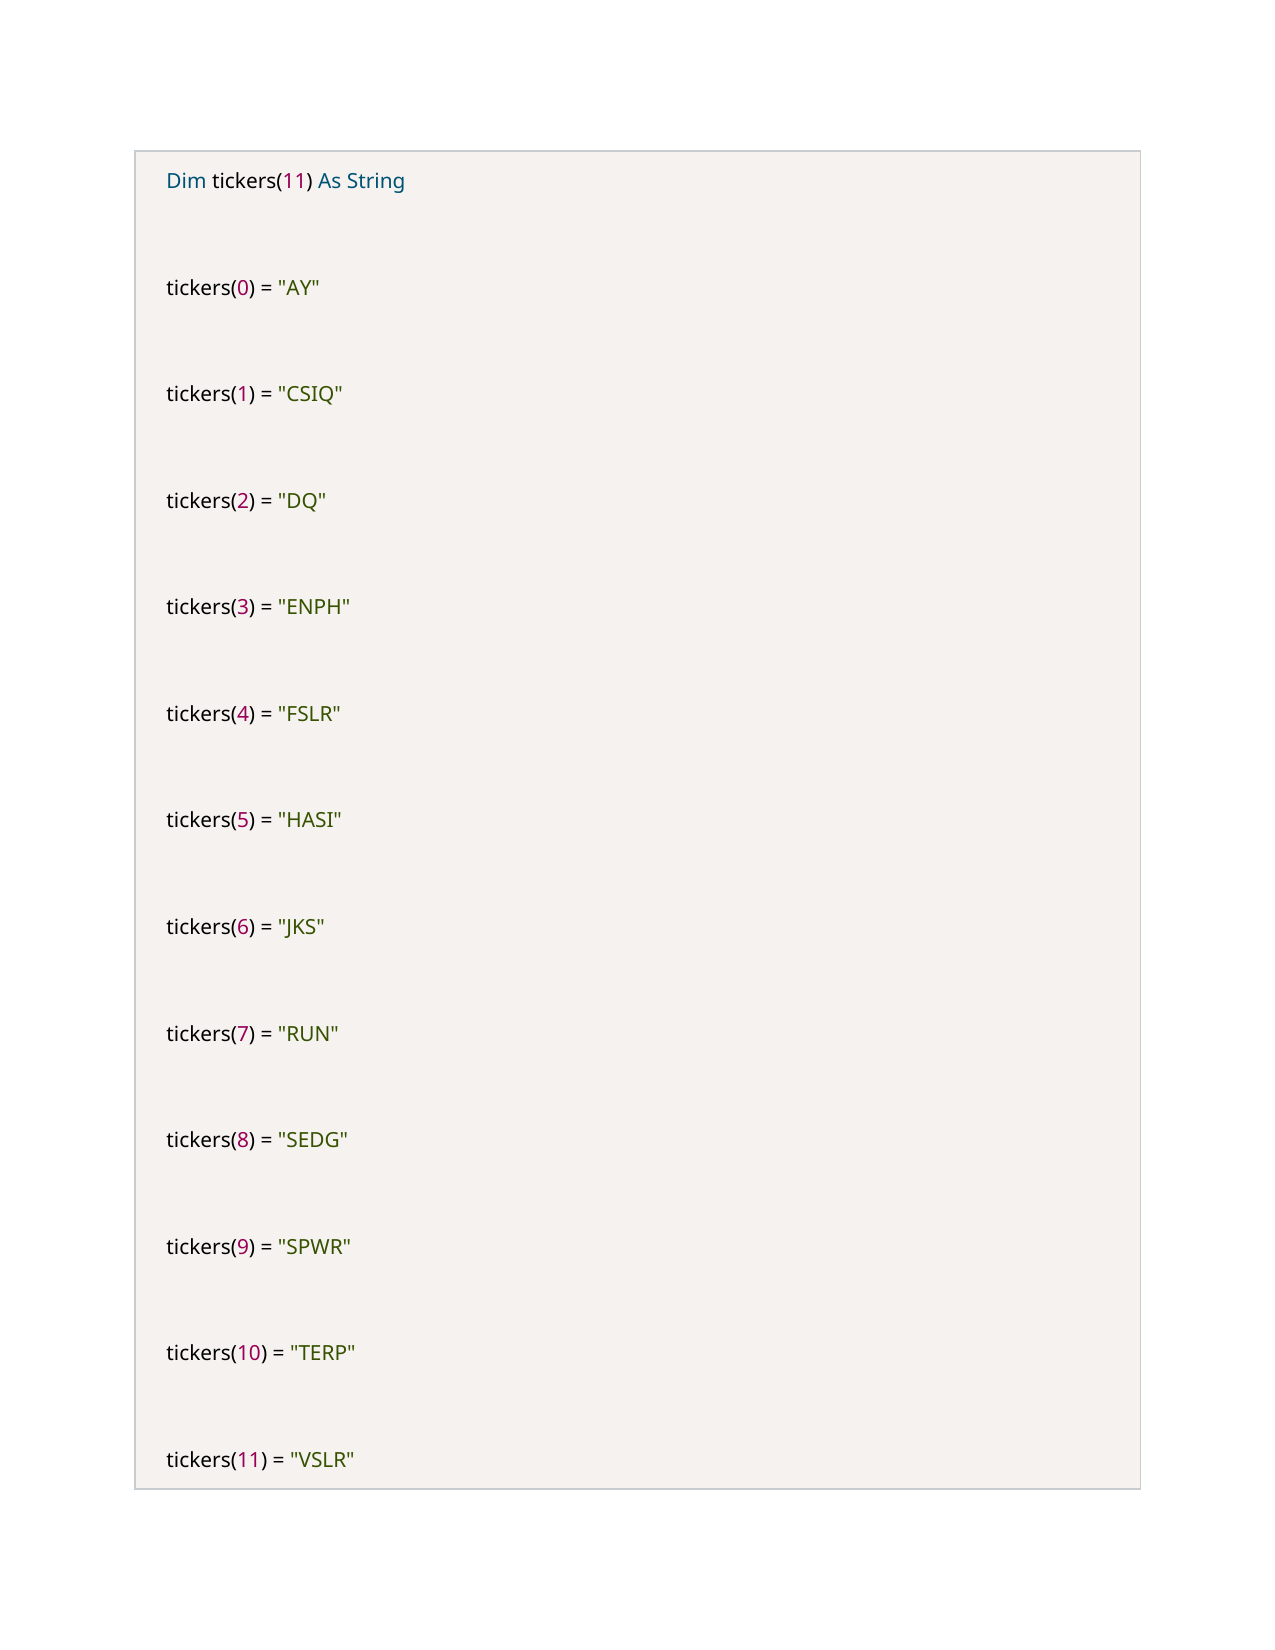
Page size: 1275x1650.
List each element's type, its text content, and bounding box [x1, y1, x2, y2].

text tickers(7) = "RUN" [136, 1002, 1140, 1047]
text tickers(3) = "ENPH" [136, 576, 1140, 621]
text tickers(9) = "SPWR" [136, 1216, 1140, 1260]
text tickers(11) = "VSLR" [136, 1429, 1140, 1488]
text tickers(5) = "HASI" [136, 789, 1140, 834]
text tickers(4) = "FSLR" [136, 683, 1140, 727]
text tickers(0) = "AY" [136, 257, 1140, 301]
text tickers(2) = "DQ" [136, 470, 1140, 514]
text Dim tickers(11) As String [136, 152, 1140, 194]
text tickers(1) = "CSIQ" [136, 363, 1140, 408]
text tickers(6) = "JKS" [136, 896, 1140, 941]
text tickers(8) = "SEDG" [136, 1109, 1140, 1154]
text tickers(10) = "TERP" [136, 1322, 1140, 1367]
